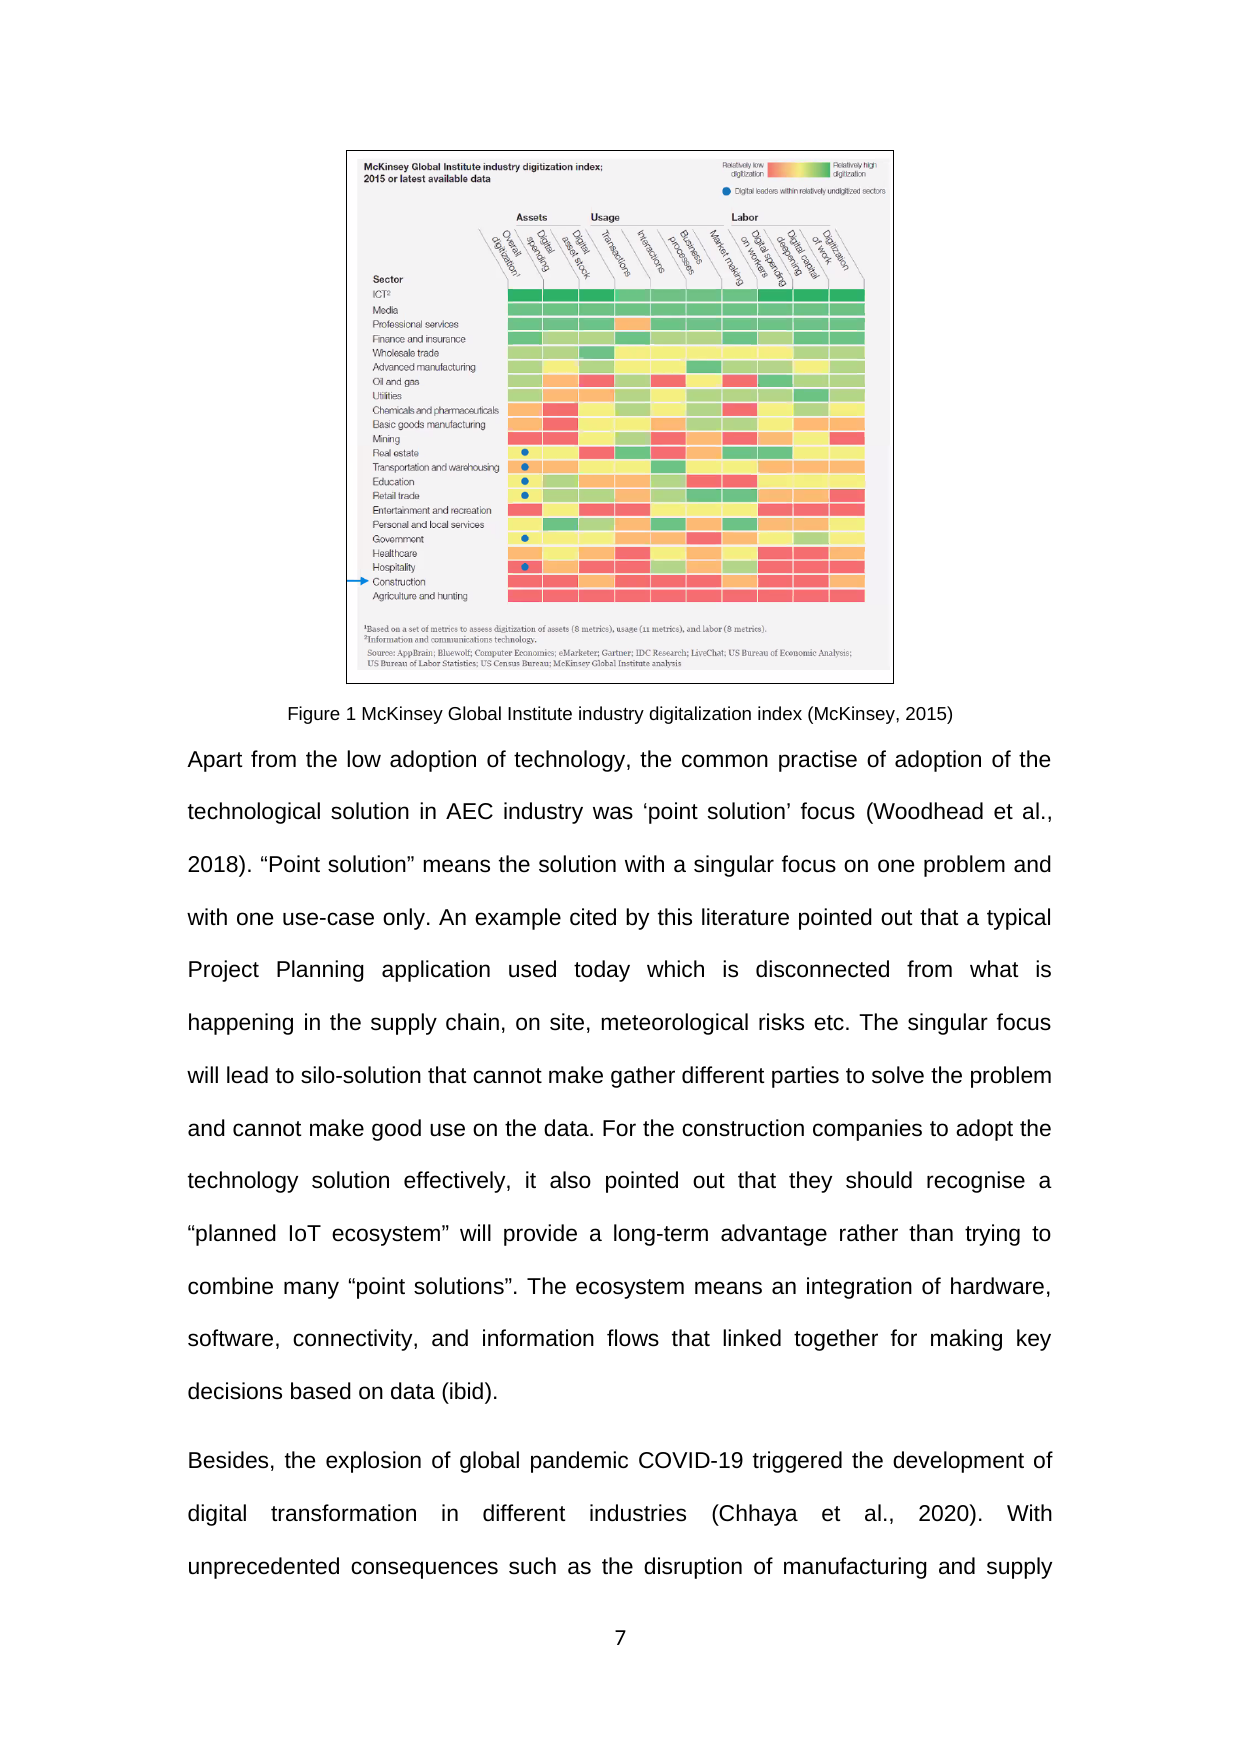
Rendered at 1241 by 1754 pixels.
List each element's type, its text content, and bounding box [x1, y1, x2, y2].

text Figure 1 McKinsey Global Institute industry digitalization index (McKinsey, 2015) [187, 703, 1053, 725]
text Apart from the low adoption of technology, the common practise of adoption of the technological solution in AEC industry was ‘point solution’ focus (Woodhead et al., 2018). “Point solution” means the solution with a singular focus on one problem and with one use-case only. An example cited by this literature pointed out that a typical Project Planning application used today which is disconnected from what is happening in the supply chain, on site, meteorological risks etc. The singular focus will lead to silo-solution that cannot make gather different parties to solve the problem and cannot make good use on the data. For the construction companies to adopt the technology solution effectively, it also pointed out that they should recognise a “planned IoT ecosystem” will provide a long-term advantage rather than trying to combine many “point solutions”. The ecosystem means an integration of hardware, software, connectivity, and information flows that linked together for making key decisions based on data (ibid). [187, 746, 1053, 1404]
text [187, 1447, 1053, 1579]
picture [347, 151, 893, 683]
